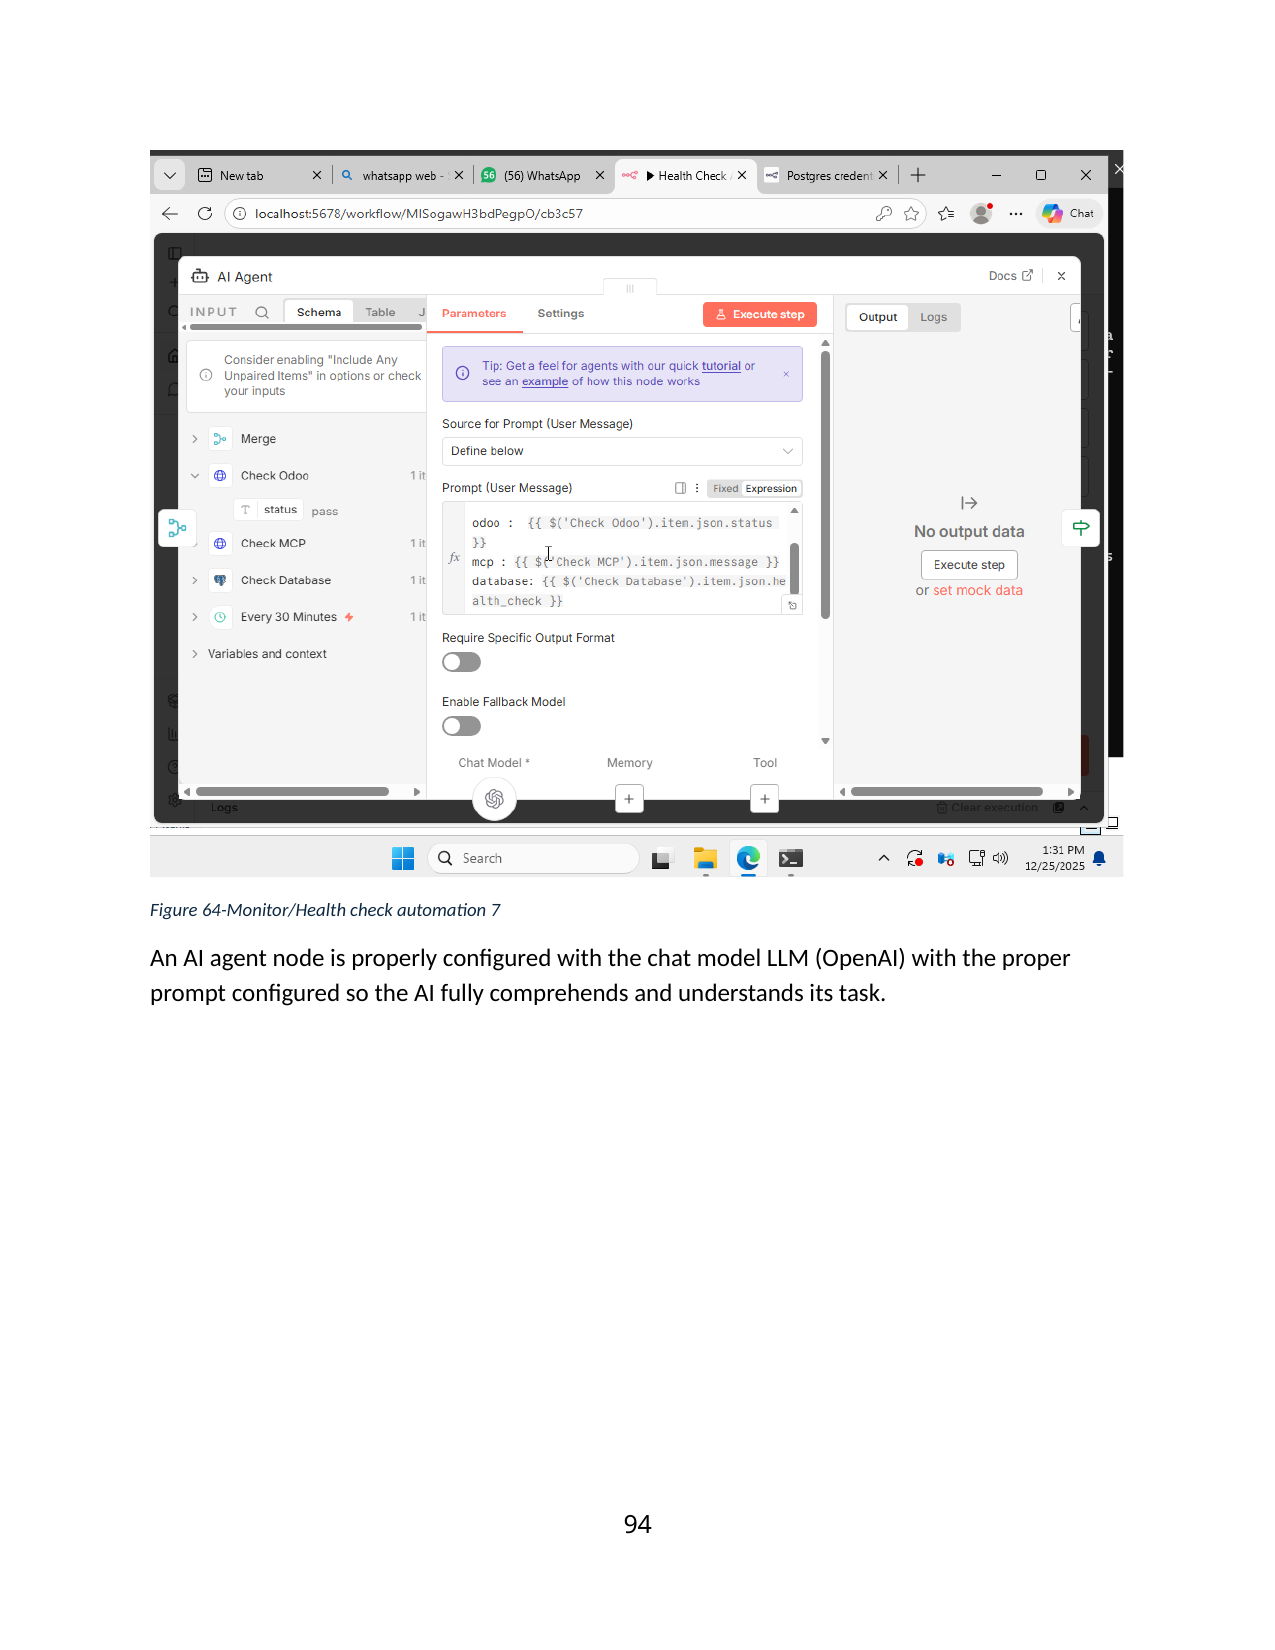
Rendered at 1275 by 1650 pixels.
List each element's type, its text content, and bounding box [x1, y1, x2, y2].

text An AI agent node is properly configured with the chat model LLM (OpenAI) with the proper prompt configured so the AI fully comprehends and understands its task. [150, 942, 1125, 1008]
text Figure 64-Monitor/Health check automation 7 [150, 898, 1125, 921]
picture [150, 150, 1124, 877]
